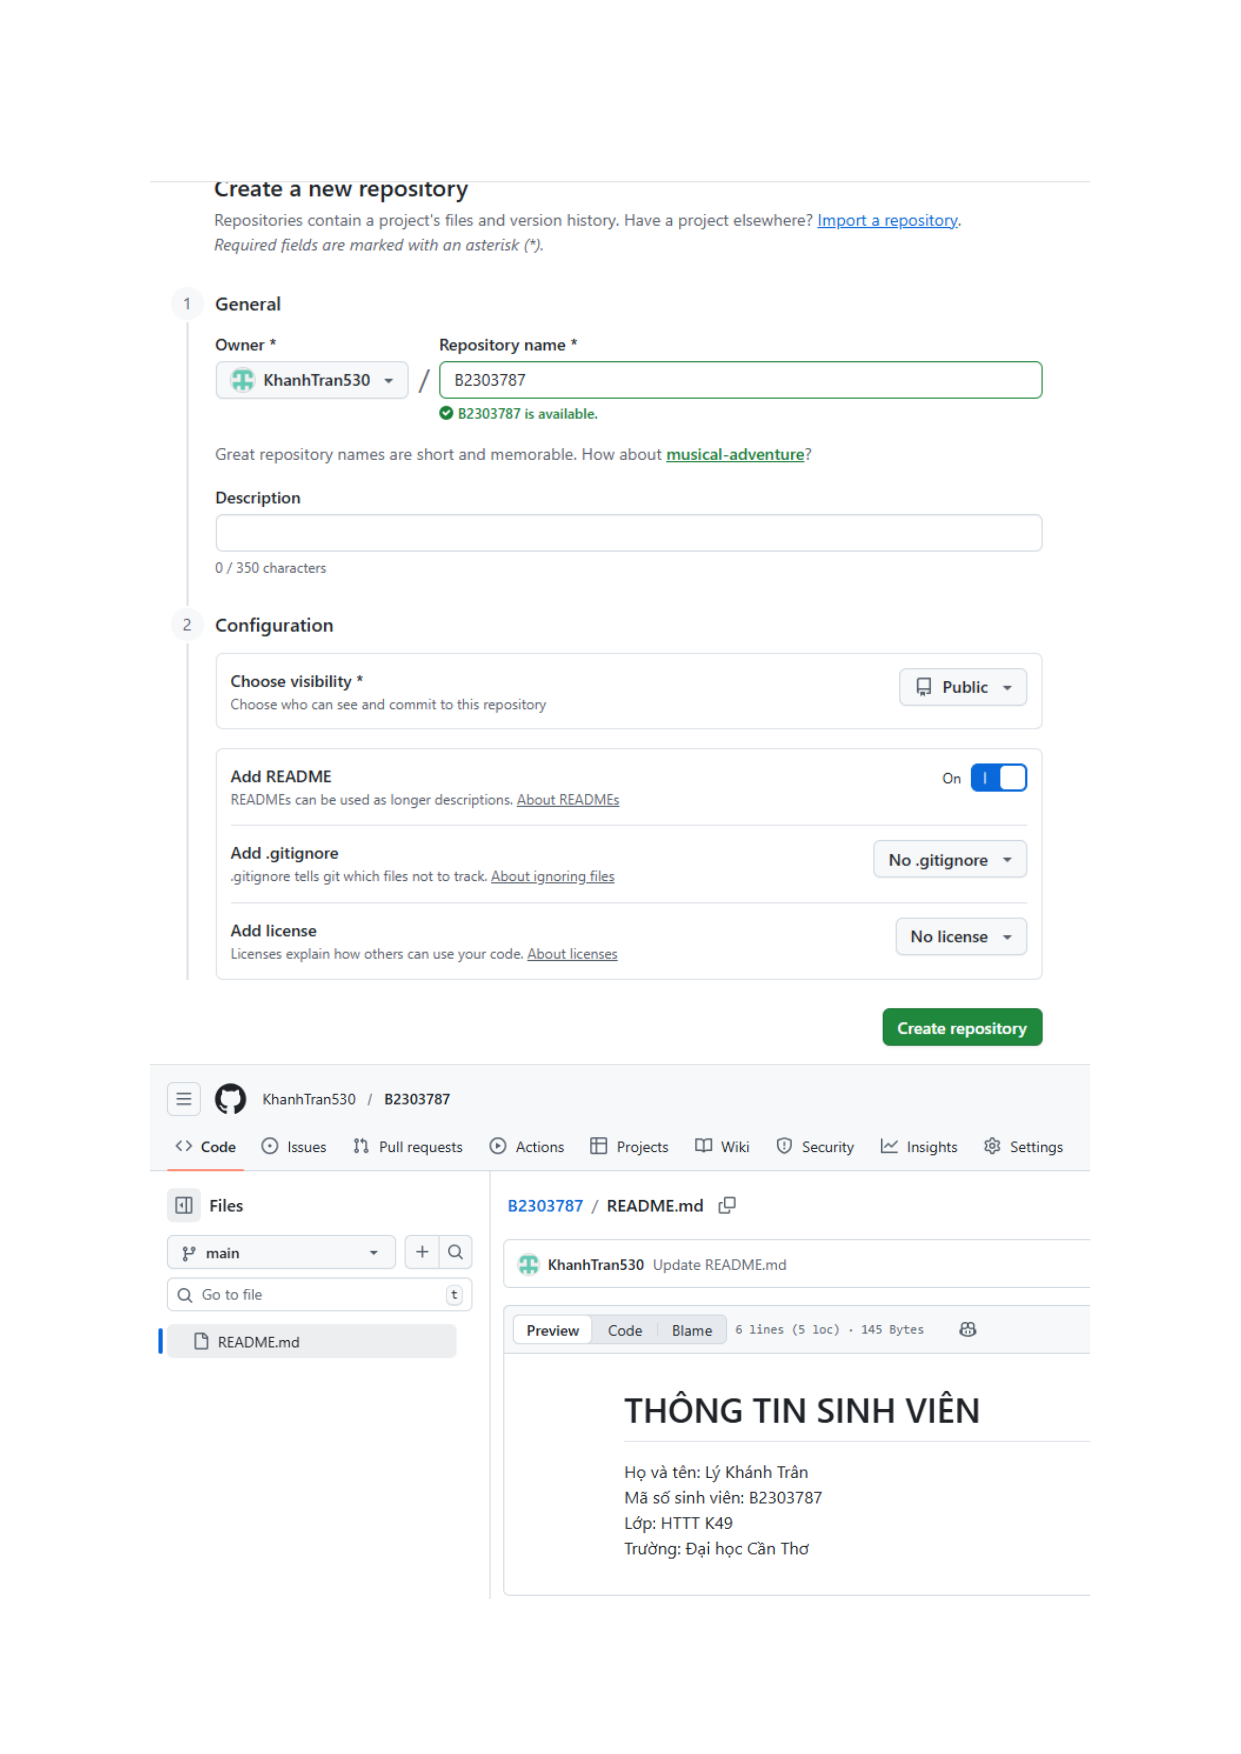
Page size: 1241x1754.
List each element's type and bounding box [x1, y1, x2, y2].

picture [150, 1063, 1091, 1599]
picture [150, 180, 1091, 1060]
